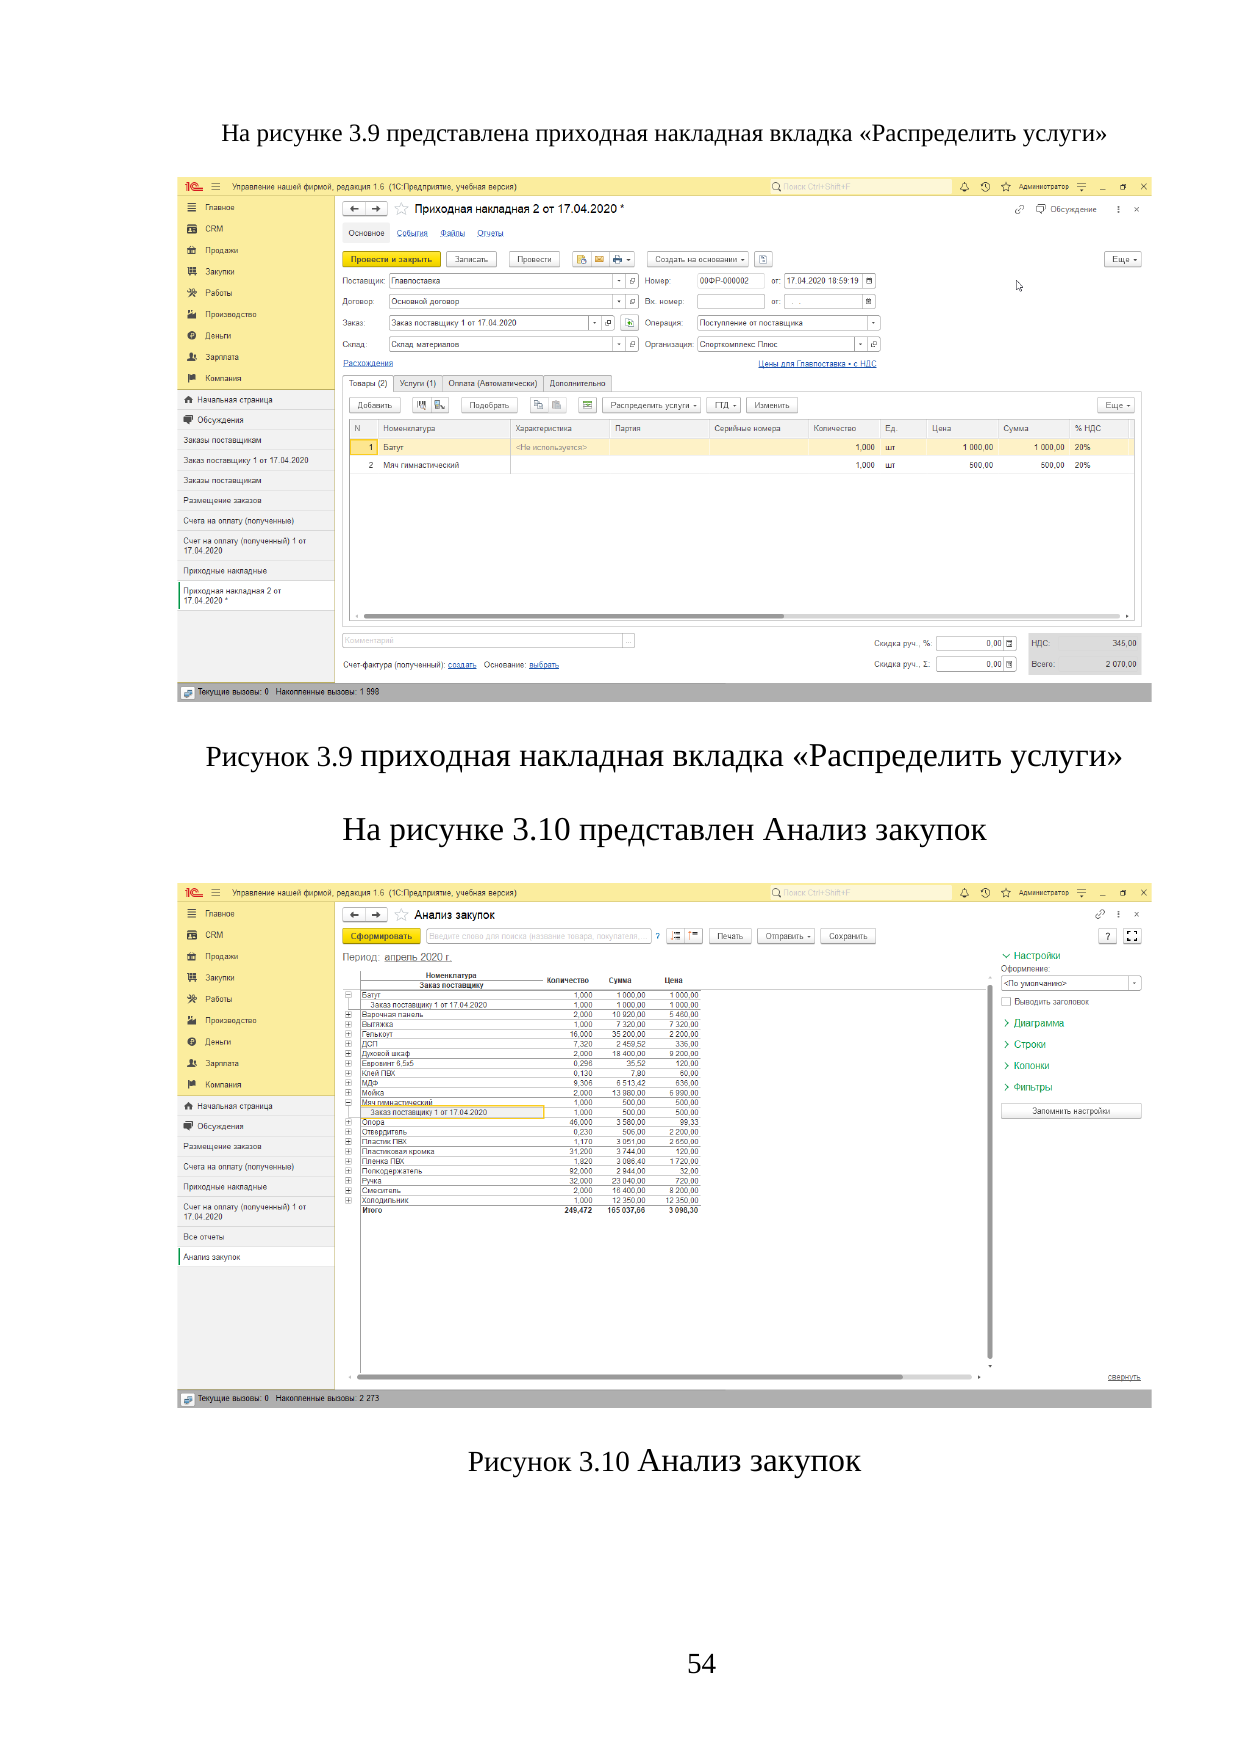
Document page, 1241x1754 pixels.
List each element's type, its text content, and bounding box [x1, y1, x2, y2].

text Рисунок 3.9 приходная накладная вкладка «Распределить услуги» [177, 735, 1152, 774]
picture [177, 177, 1152, 702]
picture [177, 883, 1152, 1408]
text На рисунке 3.10 представлен Анализ закупок [177, 809, 1152, 848]
text Рисунок 3.10 Анализ закупок [177, 1441, 1152, 1479]
text На рисунке 3.9 представлена приходная накладная вкладка «Распределить услуги» [177, 118, 1152, 147]
